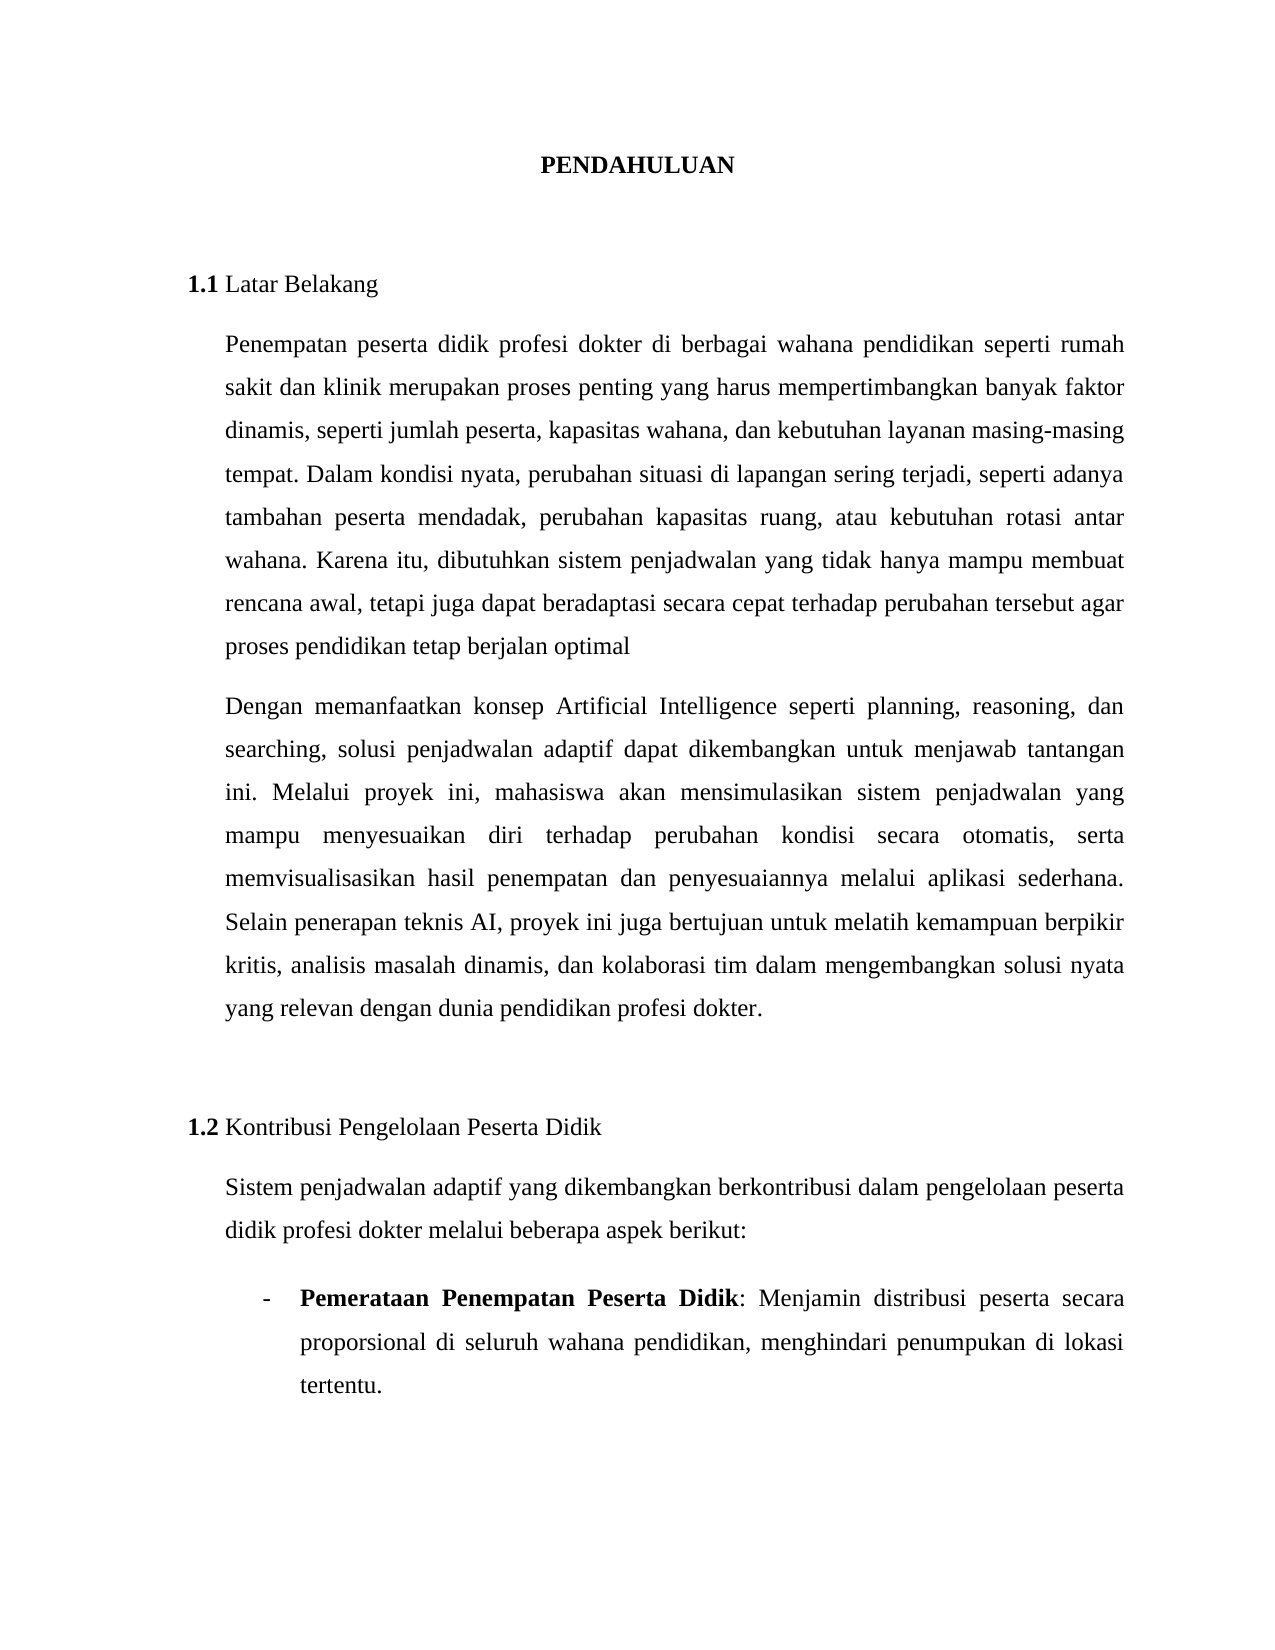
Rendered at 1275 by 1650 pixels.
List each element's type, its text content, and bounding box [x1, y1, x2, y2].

text Dengan memanfaatkan konsep Artificial Intelligence seperti planning, reasoning, dan searching, solusi penjadwalan adaptif dapat dikembangkan untuk menjawab tantangan ini. Melalui proyek ini, mahasiswa akan mensimulasikan sistem penjadwalan yang mampu menyesuaikan diri terhadap perubahan kondisi secara otomatis, serta memvisualisasikan hasil penempatan dan penyesuaiannya melalui aplikasi sederhana. Selain penerapan teknis AI, proyek ini juga bertujuan untuk melatih kemampuan berpikir kritis, analisis masalah dinamis, dan kolaborasi tim dalam mengembangkan solusi nyata yang relevan dengan dunia pendidikan profesi dokter. [225, 691, 1125, 1022]
text Penempatan peserta didik profesi dokter di berbagai wahana pendidikan seperti rumah sakit dan klinik merupakan proses penting yang harus mempertimbangkan banyak faktor dinamis, seperti jumlah peserta, kapasitas wahana, dan kebutuhan layanan masing-masing tempat. Dalam kondisi nyata, perubahan situasi di lapangan sering terjadi, seperti adanya tambahan peserta mendadak, perubahan kapasitas ruang, atau kebutuhan rotasi antar wahana. Karena itu, dibutuhkan sistem penjadwalan yang tidak hanya mampu membuat rencana awal, tetapi juga dapat beradaptasi secara cepat terhadap perubahan tersebut agar proses pendidikan tetap berjalan optimal [225, 329, 1125, 660]
list Kontribusi Pengelolaan Peserta Didik [187, 1112, 1125, 1141]
text Sistem penjadwalan adaptif yang dikembangkan berkontribusi dalam pengelolaan peserta didik profesi dokter melalui beberapa aspek berikut: [225, 1172, 1125, 1244]
list Pemerataan Penempatan Peserta Didik: Menjamin distribusi peserta secara proporsional di seluruh wahana pendidikan, menghindari penumpukan di lokasi tertentu. [262, 1283, 1125, 1438]
list Latar Belakang [187, 269, 1125, 298]
text PENDAHULUAN [150, 150, 1125, 179]
